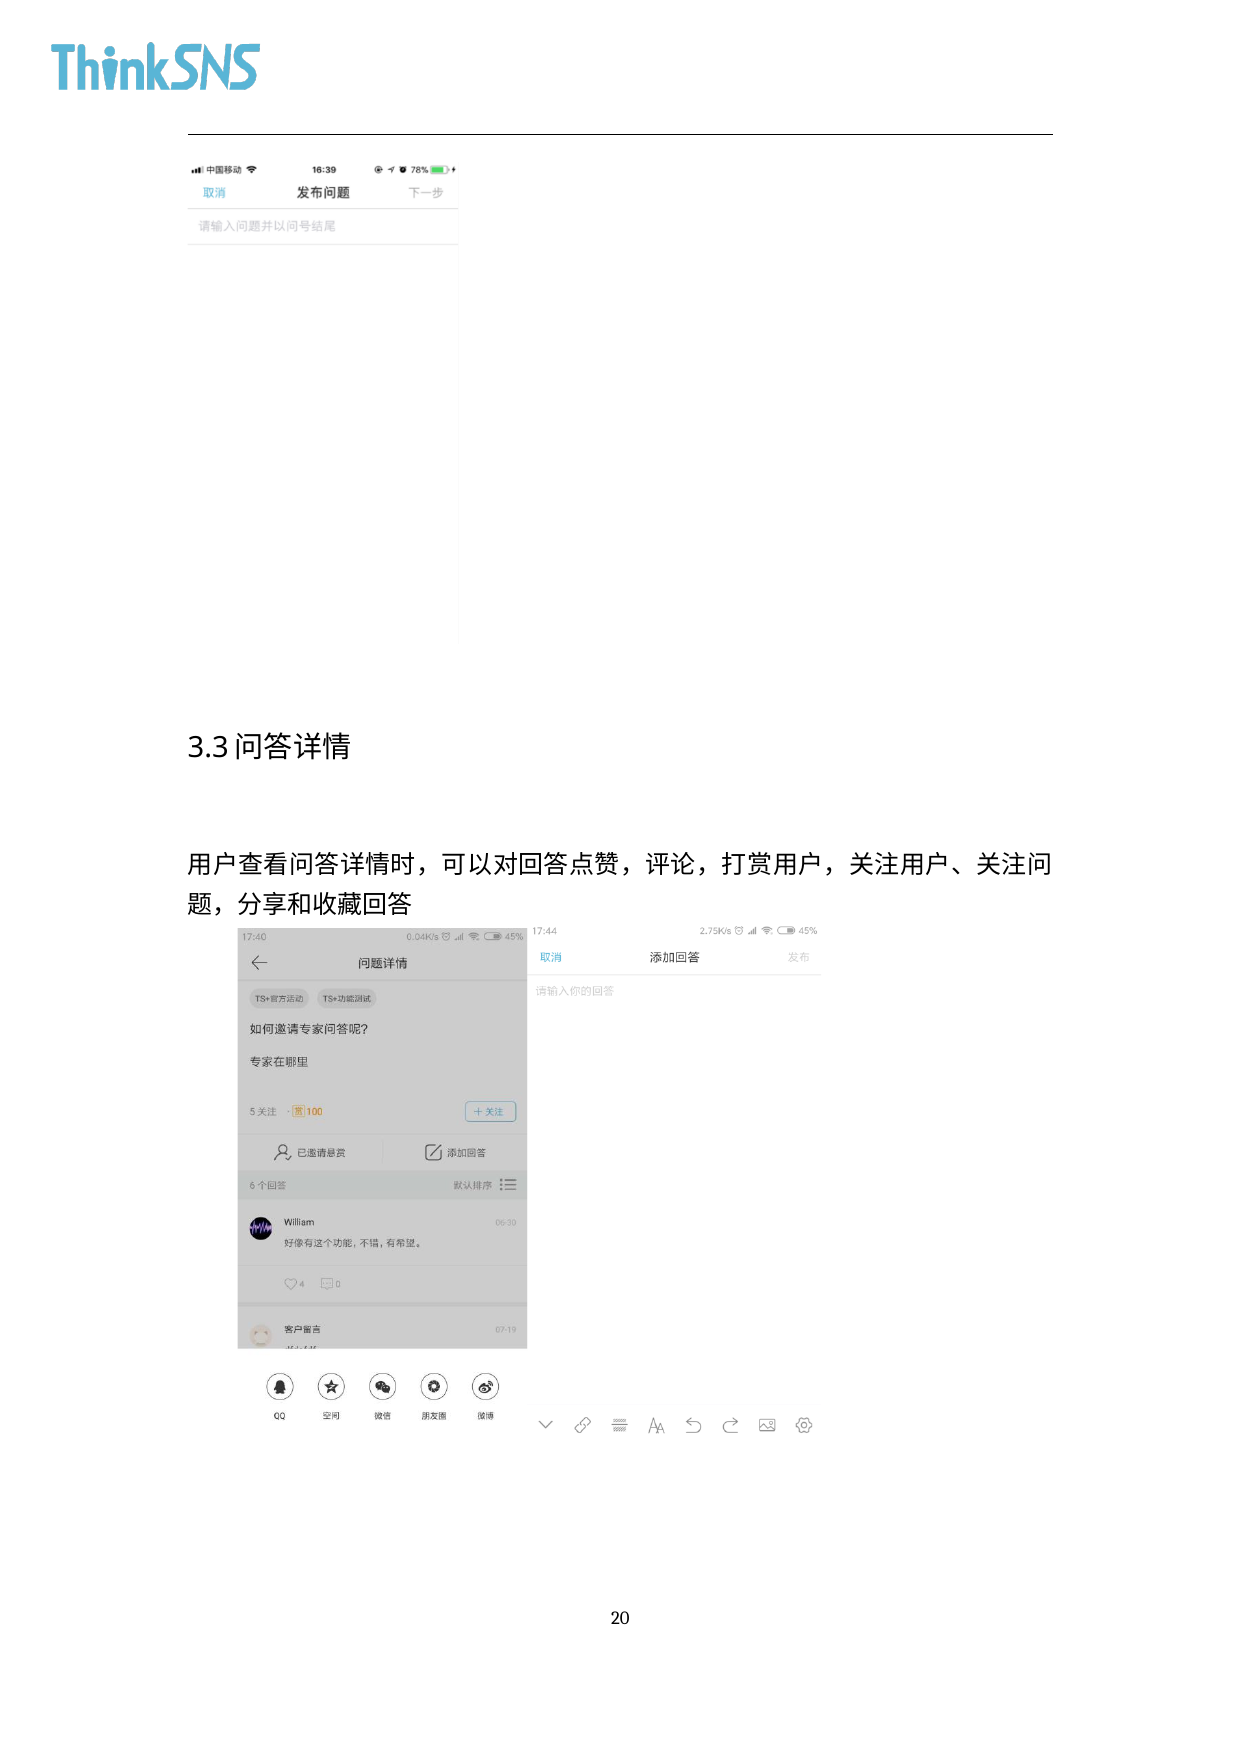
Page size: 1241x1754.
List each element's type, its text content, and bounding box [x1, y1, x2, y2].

picture [42, 40, 268, 94]
picture [237, 922, 822, 1445]
text 用户查看问答详情时，可以对回答点赞，评论，打赏用户，关注用户、关注问题，分享和收藏回答 [187, 843, 1053, 922]
picture [187, 162, 459, 644]
subtitle 3.3问答详情 [187, 706, 1053, 785]
